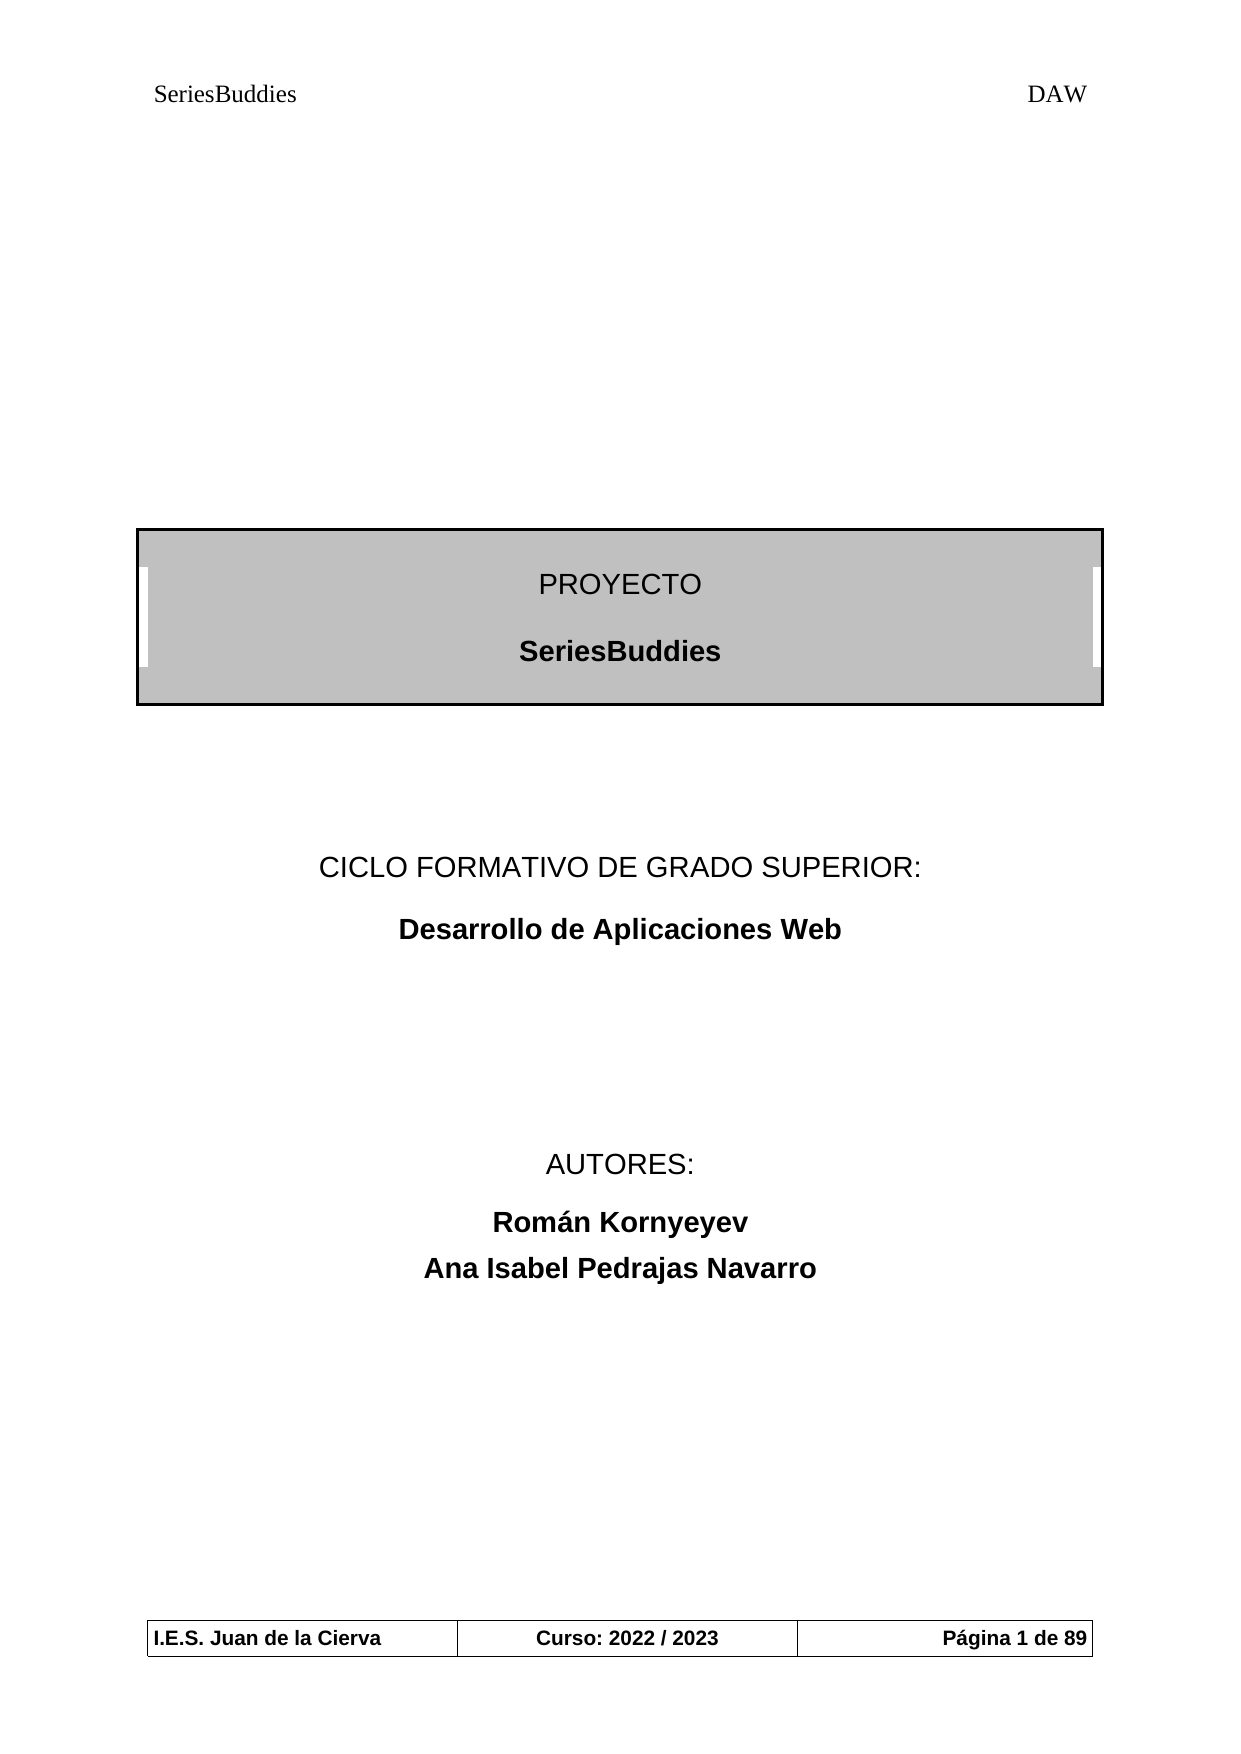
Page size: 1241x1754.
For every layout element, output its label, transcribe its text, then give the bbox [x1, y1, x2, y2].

text SeriesBuddies [148, 634, 1093, 662]
text PROYECTO [148, 567, 1093, 600]
text AUTORES: [148, 1147, 1093, 1180]
text CICLO FORMATIVO DE GRADO SUPERIOR: [148, 850, 1093, 883]
text Román Kornyeyev [148, 1205, 1093, 1239]
text Ana Isabel Pedrajas Navarro [148, 1251, 1093, 1285]
text Desarrollo de Aplicaciones Web [148, 912, 1093, 946]
